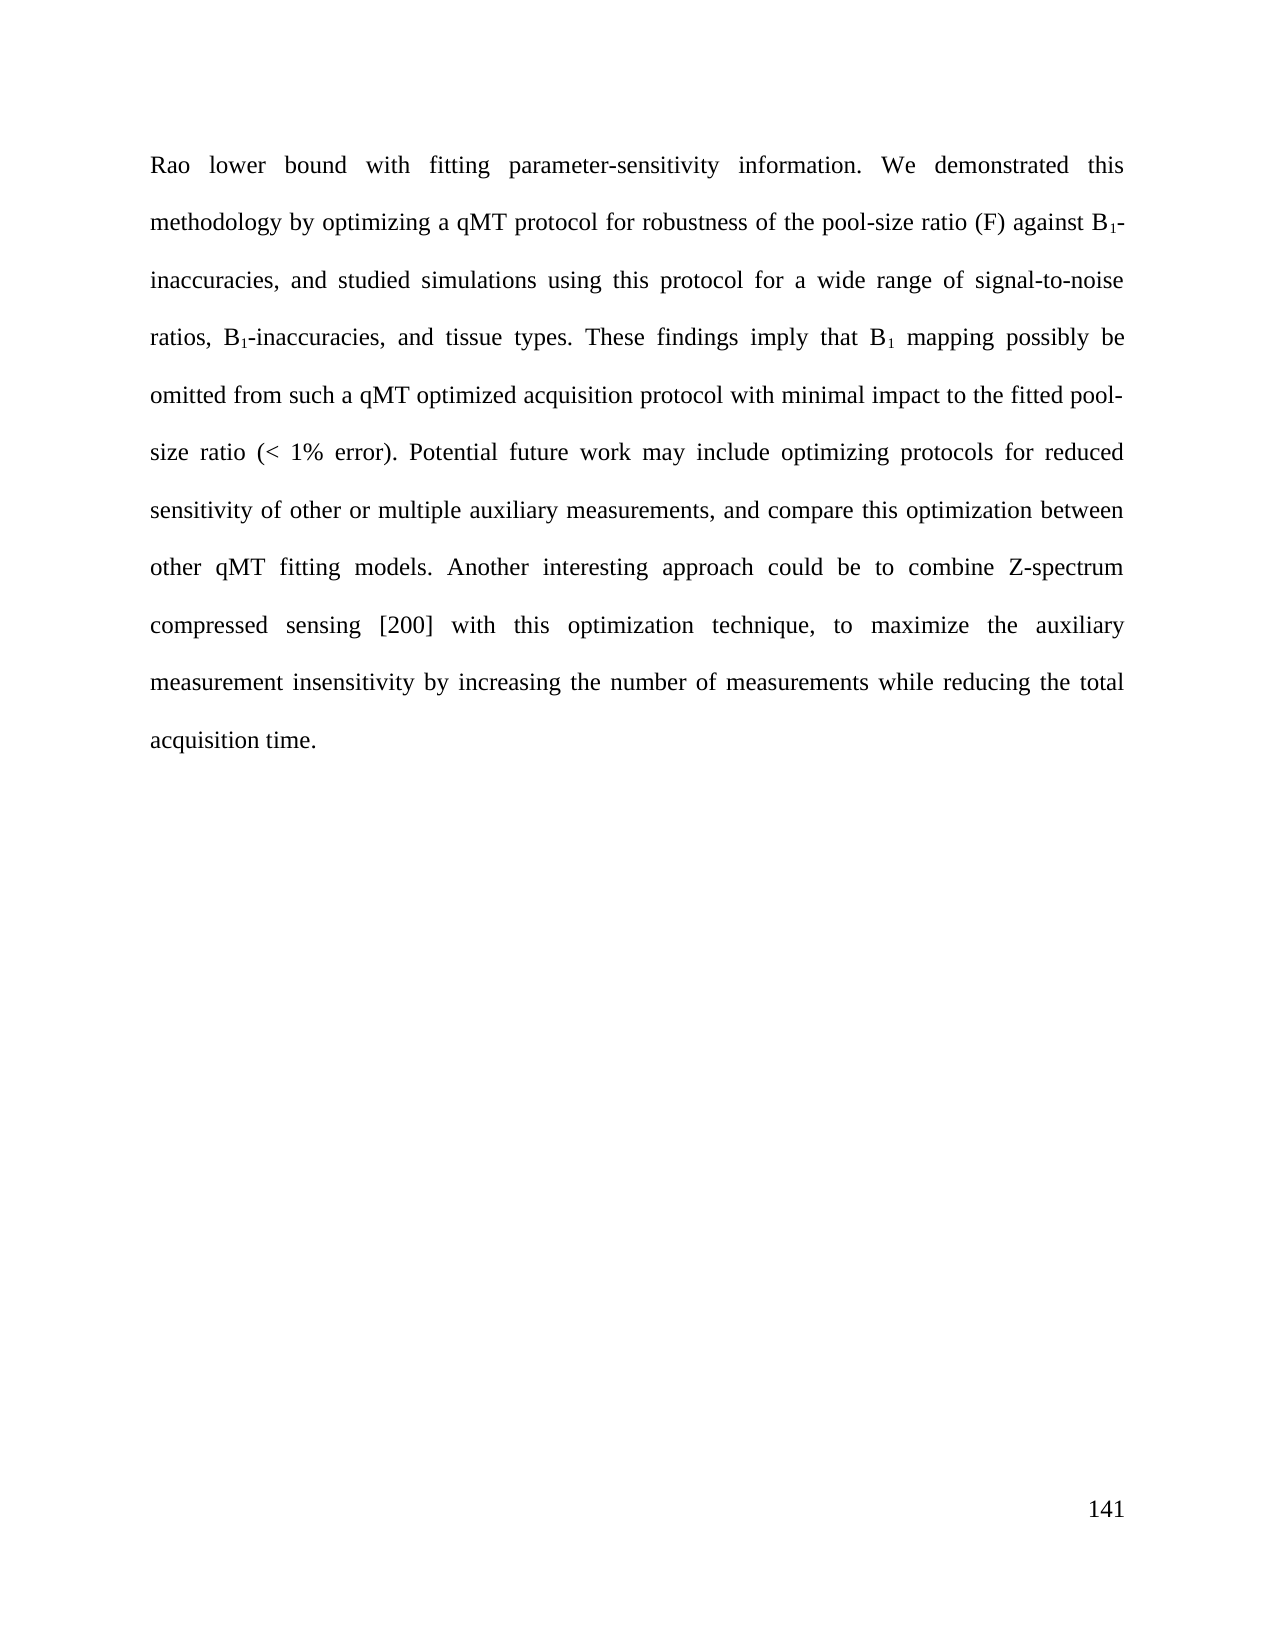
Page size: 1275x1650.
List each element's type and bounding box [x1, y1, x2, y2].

text [150, 150, 1125, 754]
